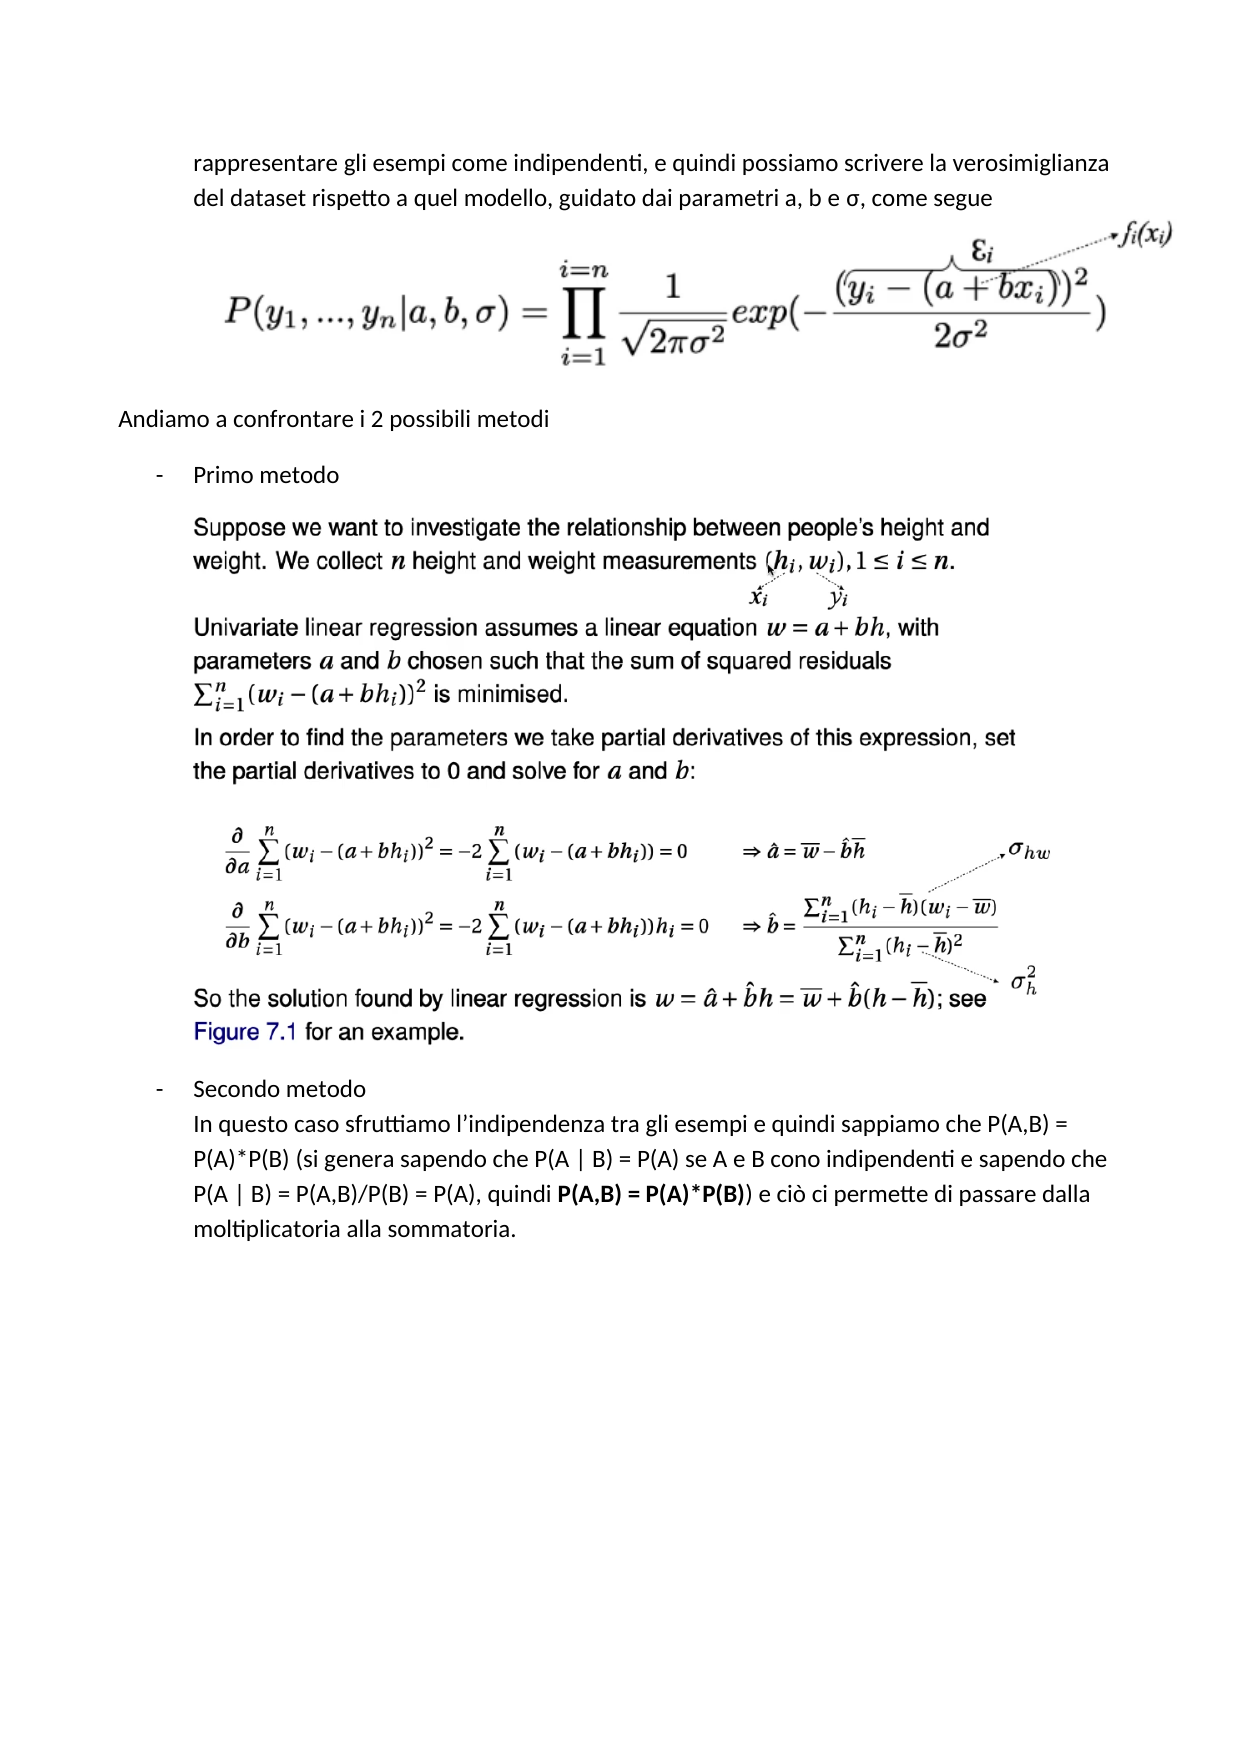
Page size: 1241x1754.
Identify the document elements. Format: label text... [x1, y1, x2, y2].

list Primo metodo [156, 459, 1122, 490]
picture [193, 217, 1198, 379]
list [156, 148, 1122, 213]
list In questo caso sfruttiamo l’indipendenza tra gli esempi e quindi sappiamo che P(A,B) = P(A)*P(B) (si genera sapendo che P(A | B) = P(A) se A e B cono indipendenti e sapendo che P(A | B) = P(A,B)/P(B) = P(A), quindi P(A,B) = P(A)*P(B)) e ciò ci permette di passare dalla moltiplicatoria alla sommatoria. [193, 1108, 1122, 1244]
list Secondo metodo [156, 1073, 1122, 1104]
picture [185, 515, 1055, 1049]
text Andiamo a confrontare i 2 possibili metodi [118, 404, 1122, 434]
